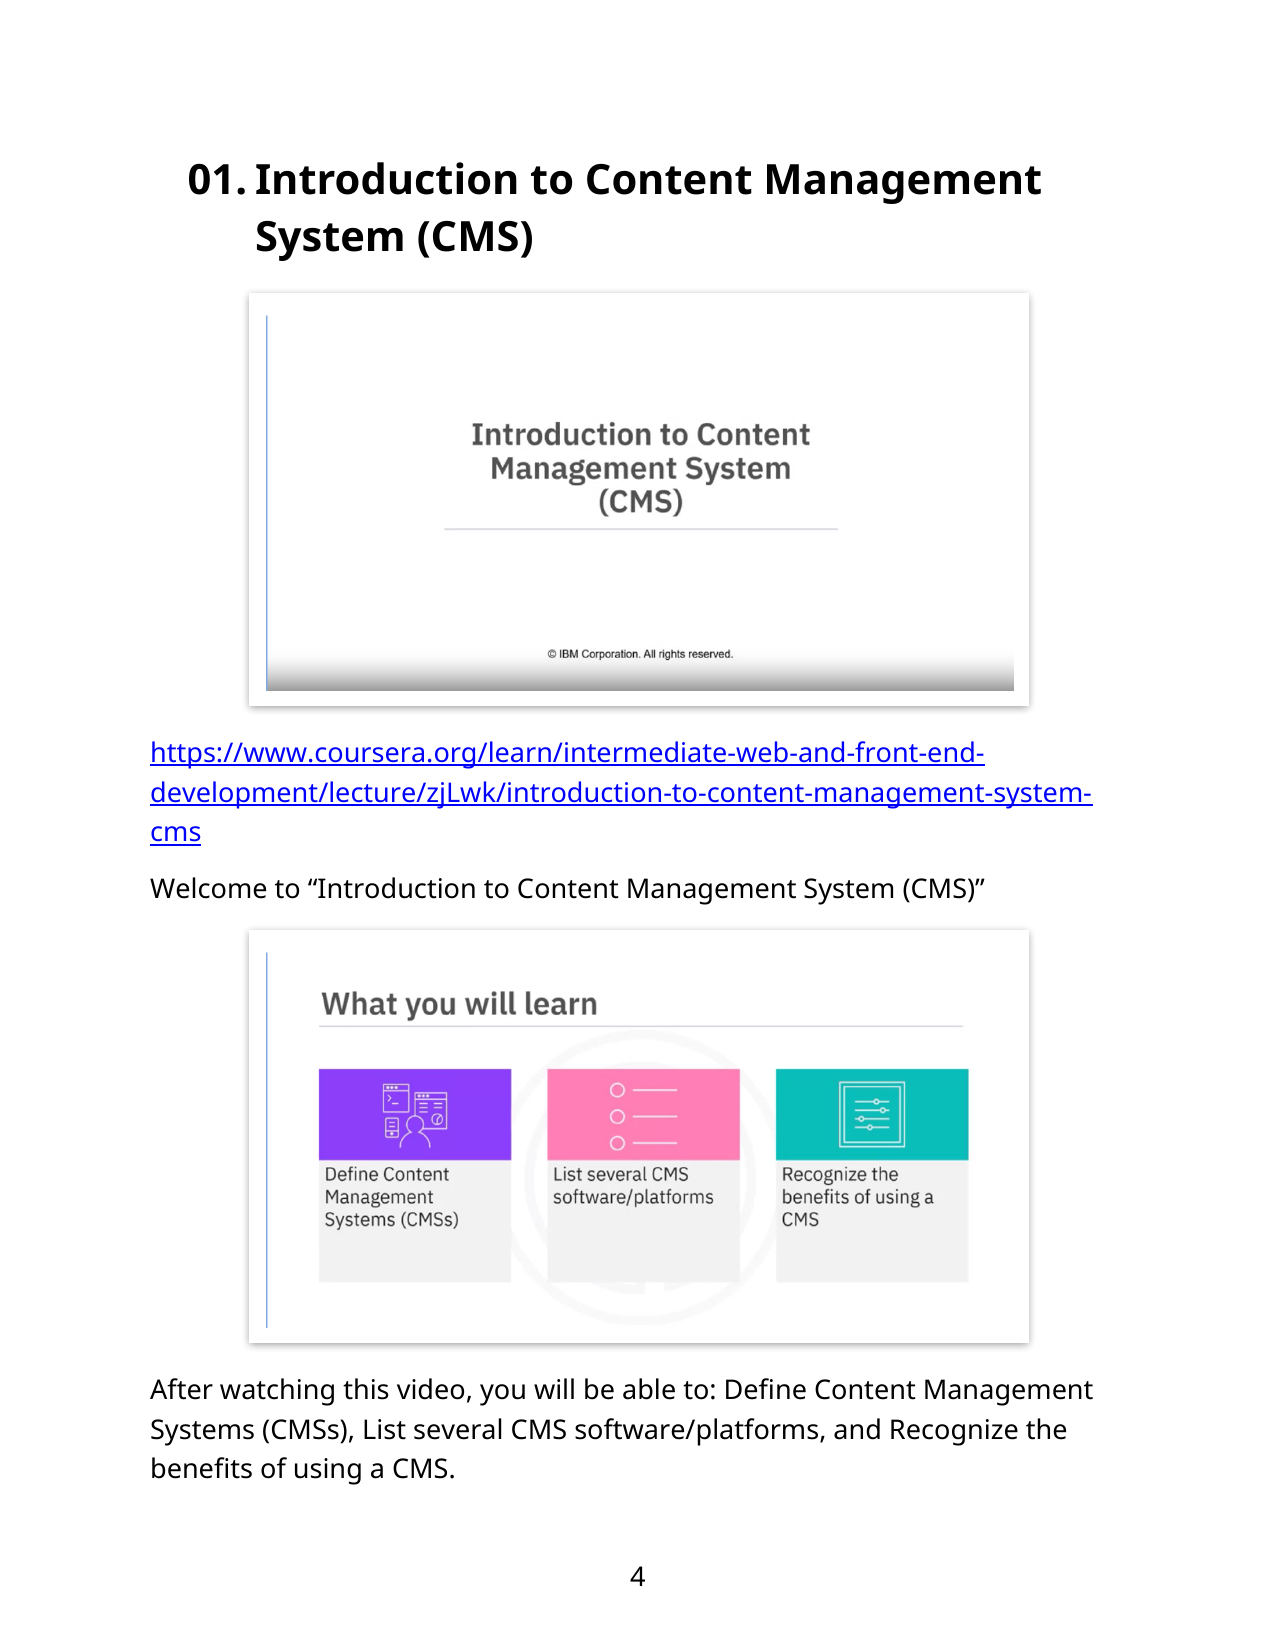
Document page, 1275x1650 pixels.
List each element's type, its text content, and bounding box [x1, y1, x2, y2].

text After watching this video, you will be able to: Define Content Management Systems (CMSs), List several CMS software/platforms, and Recognize the benefits of using a CMS. [150, 1370, 1125, 1487]
text Welcome to “Introduction to Content Management System (CMS)” [150, 869, 1125, 906]
picture [264, 307, 1014, 691]
picture [264, 944, 1014, 1328]
subtitle Introduction to Content Management System (CMS) [187, 150, 1125, 263]
text https://www.coursera.org/learn/intermediate-web-and-front-end-development/lecture/zjLwk/introduction-to-content-management-system-cms [150, 733, 1125, 850]
